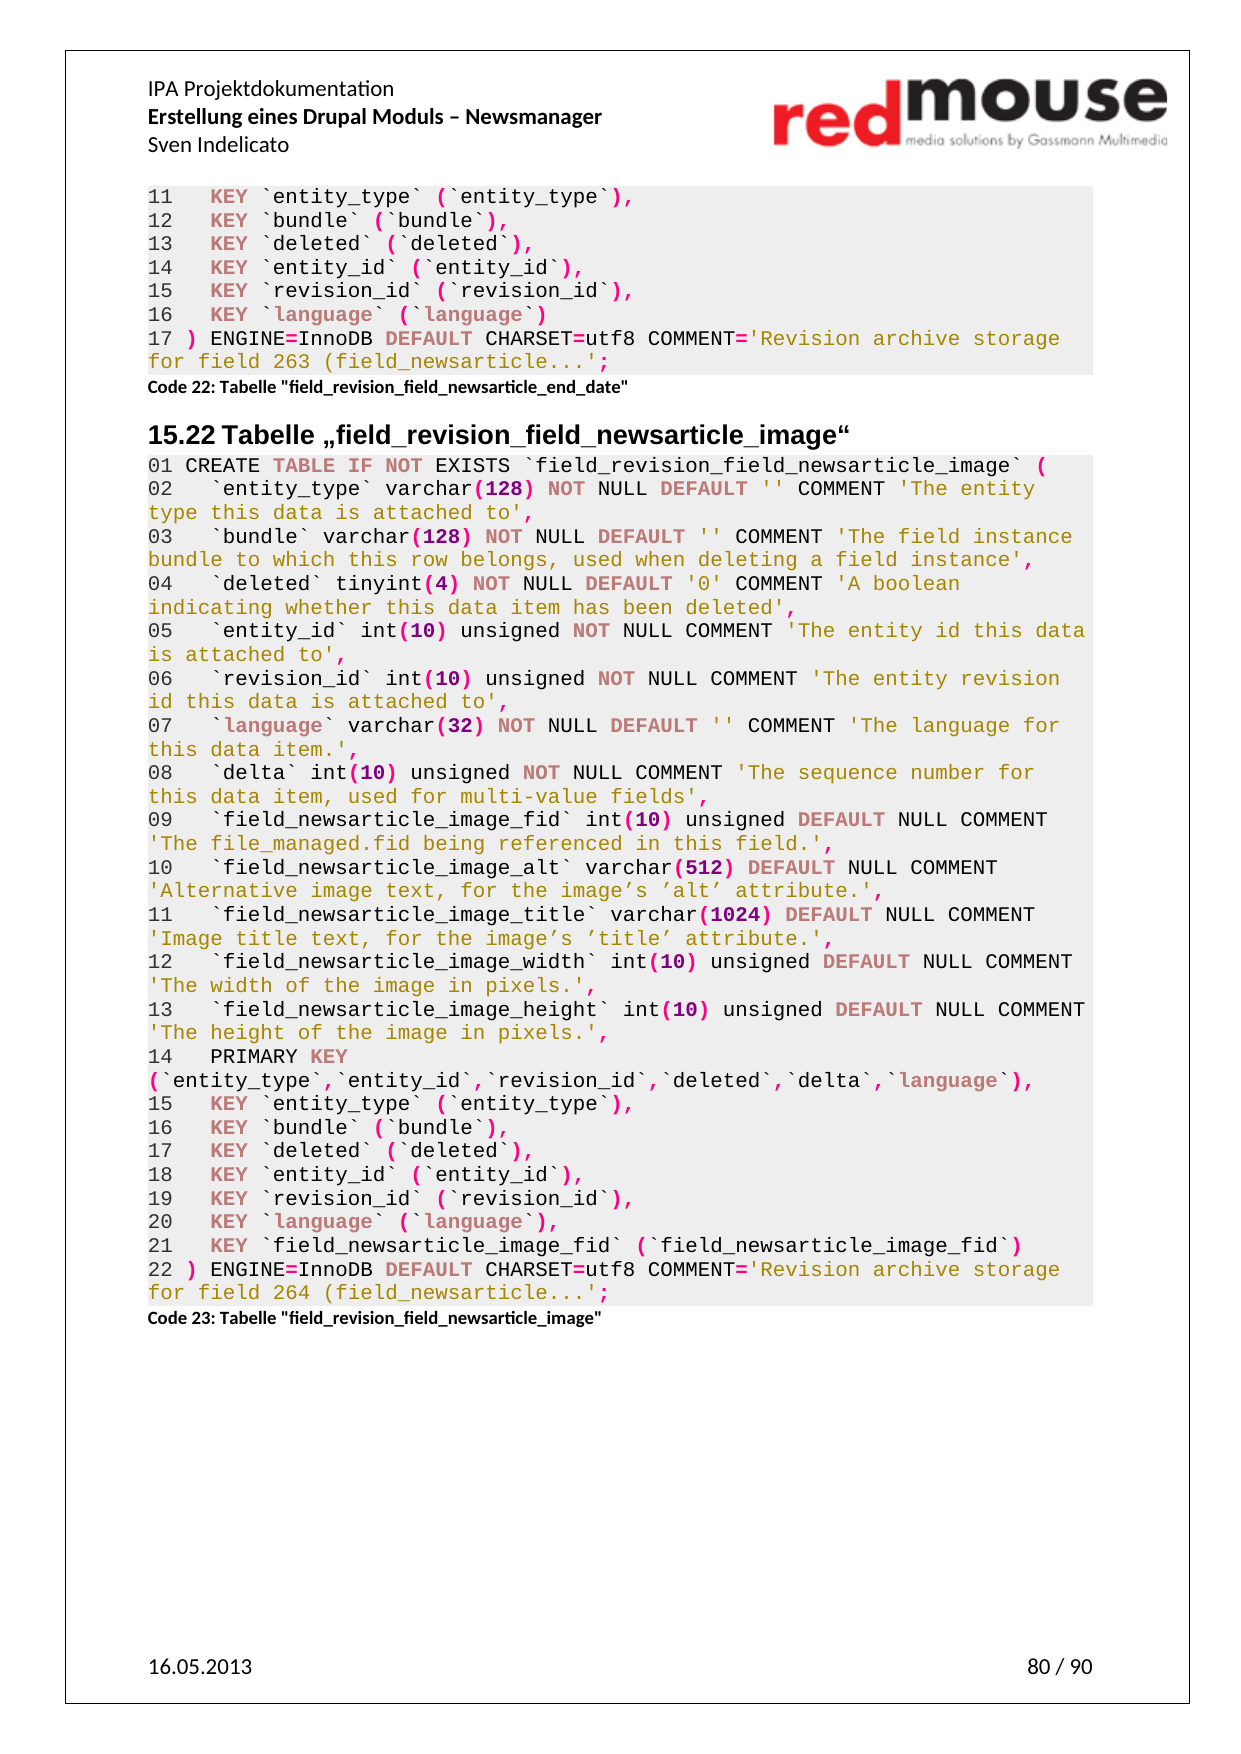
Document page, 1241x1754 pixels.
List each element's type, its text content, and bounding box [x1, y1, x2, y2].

subtitle Tabelle „field_revision_field_newsarticle_image“ [148, 419, 1093, 450]
text 19 KEY `revision_id` (`revision_id`), [148, 1188, 1093, 1211]
text 13 KEY `deleted` (`deleted`), [148, 233, 1093, 257]
text 20 KEY `language` (`language`), [148, 1211, 1093, 1235]
text 03 `bundle` varchar(128) NOT NULL DEFAULT '' COMMENT 'The field instance bundle to which this row belongs, used when deleting a field instance', [148, 526, 1093, 573]
text 07 `language` varchar(32) NOT NULL DEFAULT '' COMMENT 'The language for this data item.', [148, 715, 1093, 762]
text Code 22: Tabelle "field_revision_field_newsarticle_end_date" [148, 375, 1093, 398]
text Code 23: Tabelle "field_revision_field_newsarticle_image" [148, 1306, 1093, 1329]
text 21 KEY `field_newsarticle_image_fid` (`field_newsarticle_image_fid`) [148, 1235, 1093, 1259]
text 04 `deleted` tinyint(4) NOT NULL DEFAULT '0' COMMENT 'A boolean indicating whether this data item has been deleted', [148, 573, 1093, 620]
text 06 `revision_id` int(10) unsigned NOT NULL COMMENT 'The entity revision id this data is attached to', [148, 668, 1093, 715]
text 10 `field_newsarticle_image_alt` varchar(512) DEFAULT NULL COMMENT 'Alternative image text, for the image’s ’alt’ attribute.', [148, 857, 1093, 904]
text 16 KEY `language` (`language`) [148, 304, 1093, 328]
text 08 `delta` int(10) unsigned NOT NULL COMMENT 'The sequence number for this data item, used for multi-value fields', [148, 762, 1093, 809]
text 15 KEY `entity_type` (`entity_type`), [148, 1093, 1093, 1117]
text 05 `entity_id` int(10) unsigned NOT NULL COMMENT 'The entity id this data is attached to', [148, 620, 1093, 668]
text 01 CREATE TABLE IF NOT EXISTS `field_revision_field_newsarticle_image` ( [148, 455, 1093, 478]
text 16 KEY `bundle` (`bundle`), [148, 1117, 1093, 1141]
text 18 KEY `entity_id` (`entity_id`), [148, 1164, 1093, 1188]
text 17 KEY `deleted` (`deleted`), [148, 1141, 1093, 1164]
text 02 `entity_type` varchar(128) NOT NULL DEFAULT '' COMMENT 'The entity type this data is attached to', [148, 478, 1093, 526]
text 11 `field_newsarticle_image_title` varchar(1024) DEFAULT NULL COMMENT 'Image title text, for the image’s ’title’ attribute.', [148, 904, 1093, 951]
text 09 `field_newsarticle_image_fid` int(10) unsigned DEFAULT NULL COMMENT 'The file_managed.fid being referenced in this field.', [148, 809, 1093, 857]
text 12 `field_newsarticle_image_width` int(10) unsigned DEFAULT NULL COMMENT 'The width of the image in pixels.', [148, 951, 1093, 999]
text 17 ) ENGINE=InnoDB DEFAULT CHARSET=utf8 COMMENT='Revision archive storage for field 263 (field_newsarticle...'; [148, 328, 1093, 375]
picture [773, 78, 1168, 149]
text 14 PRIMARY KEY (`entity_type`,`entity_id`,`revision_id`,`deleted`,`delta`,`language`), [148, 1046, 1093, 1093]
text 12 KEY `bundle` (`bundle`), [148, 209, 1093, 233]
text 14 KEY `entity_id` (`entity_id`), [148, 257, 1093, 281]
text 11 KEY `entity_type` (`entity_type`), [148, 186, 1093, 209]
text 22 ) ENGINE=InnoDB DEFAULT CHARSET=utf8 COMMENT='Revision archive storage for field 264 (field_newsarticle...'; [148, 1259, 1093, 1306]
text 13 `field_newsarticle_image_height` int(10) unsigned DEFAULT NULL COMMENT 'The height of the image in pixels.', [148, 999, 1093, 1046]
text 15 KEY `revision_id` (`revision_id`), [148, 281, 1093, 304]
